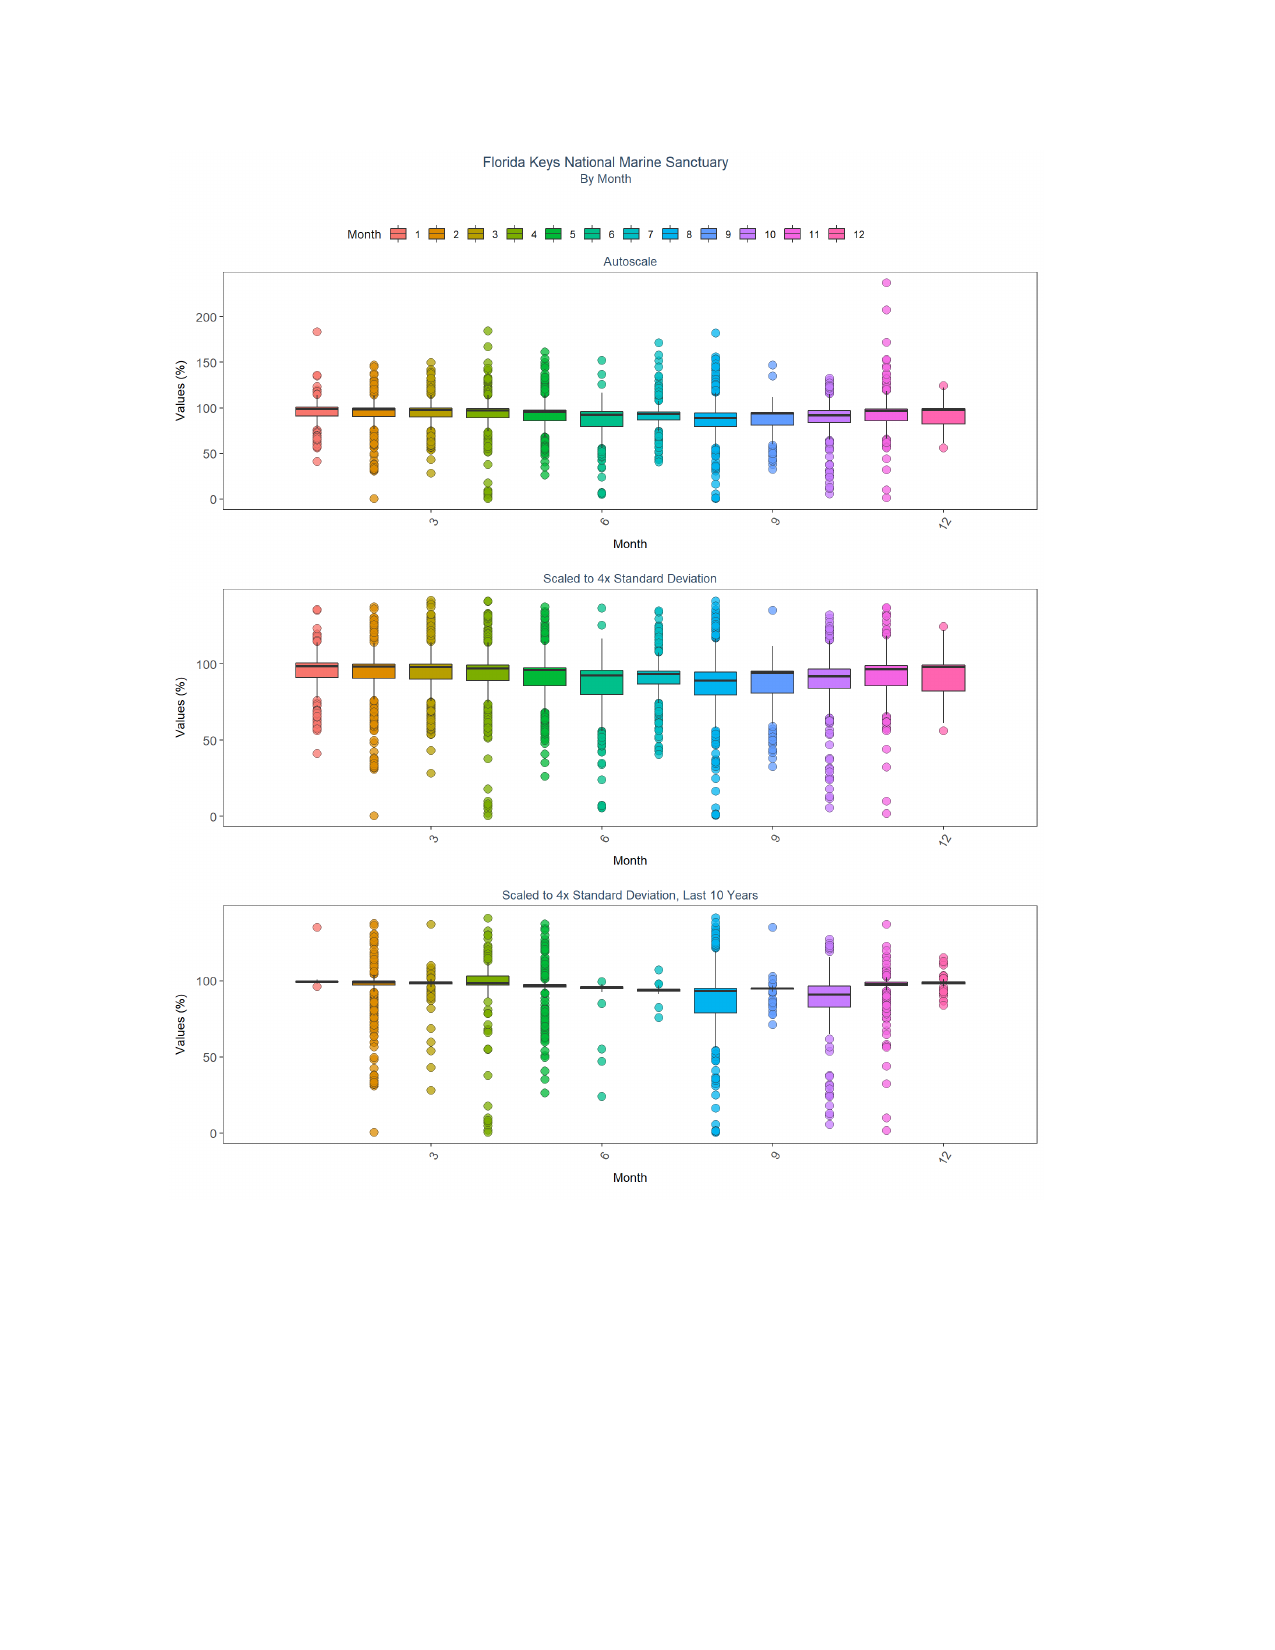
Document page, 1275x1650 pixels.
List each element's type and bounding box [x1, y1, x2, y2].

picture [168, 150, 1044, 1200]
